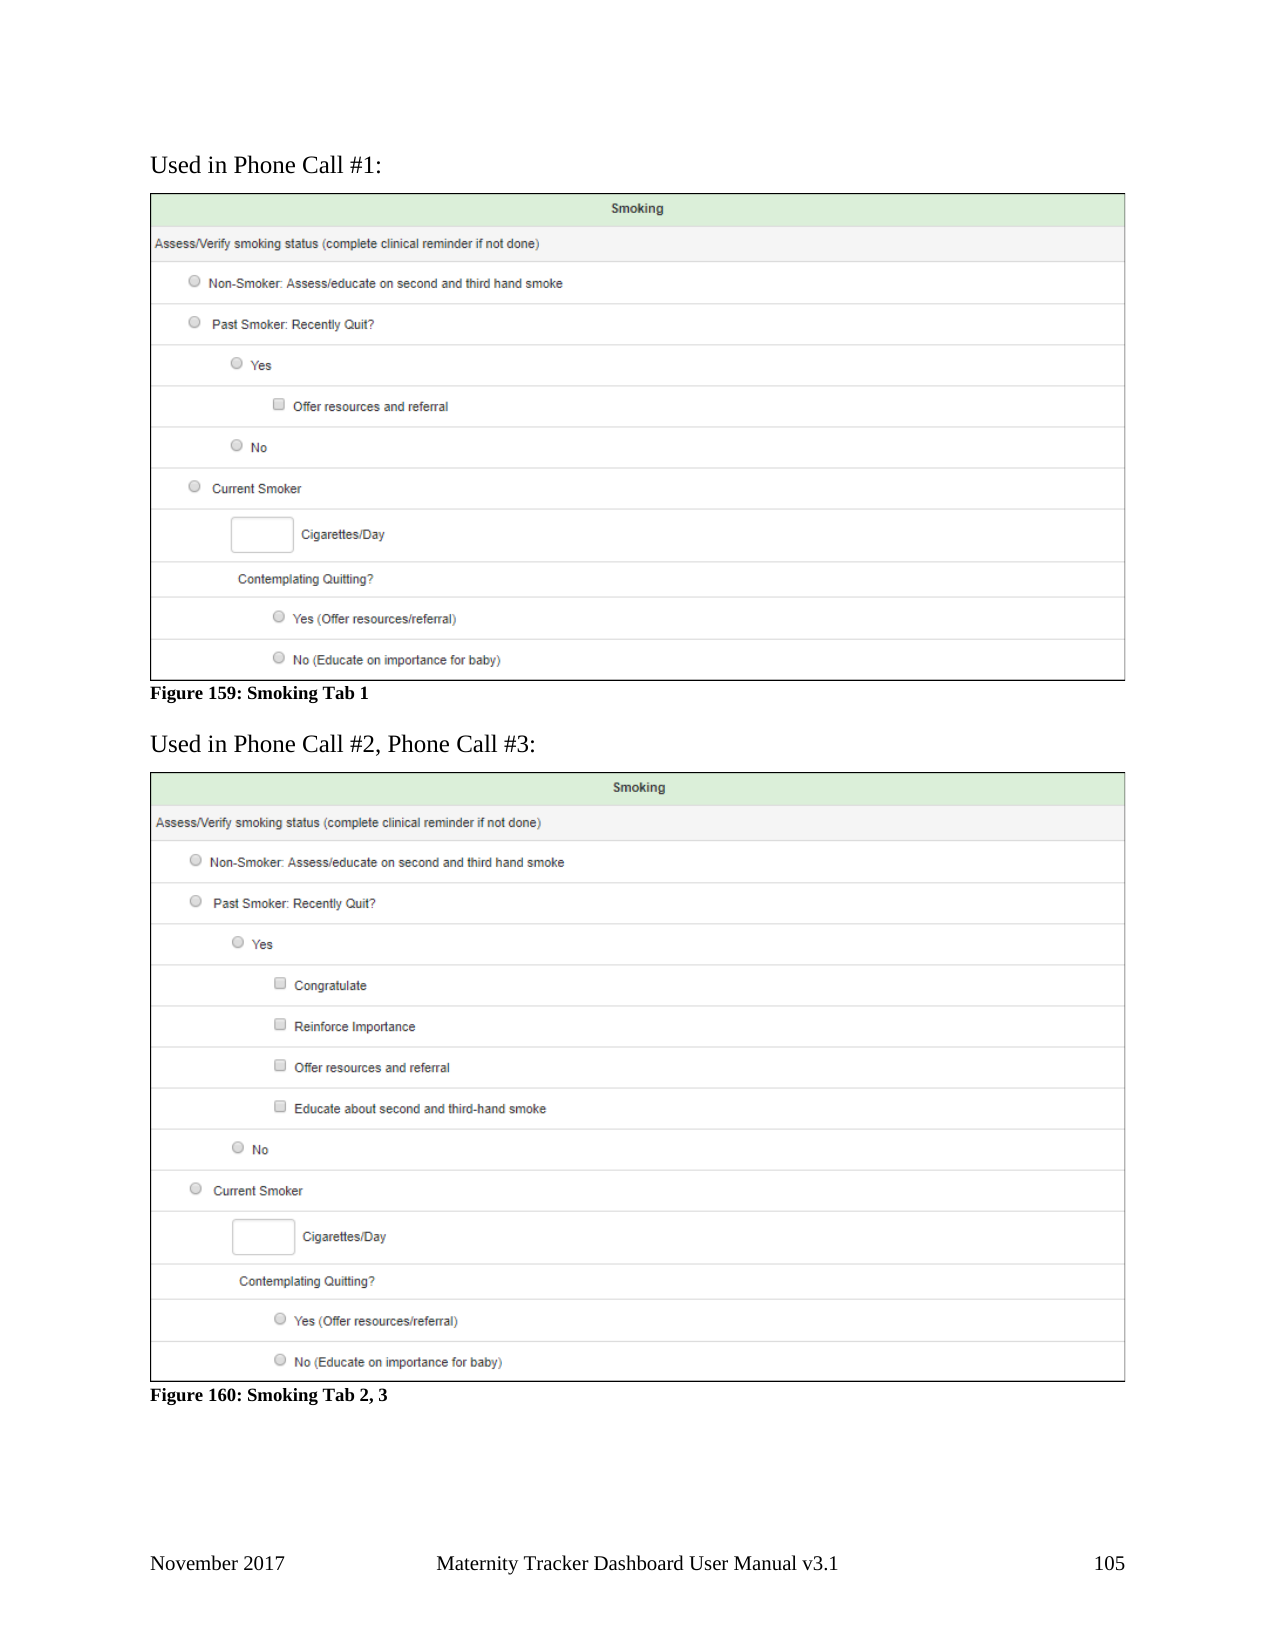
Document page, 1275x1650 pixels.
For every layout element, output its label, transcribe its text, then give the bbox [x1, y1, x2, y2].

text Used in Phone Call #2, Phone Call #3: [150, 729, 1125, 757]
picture [150, 193, 1125, 681]
picture [150, 772, 1125, 1382]
text Figure 160: Smoking Tab 2, 3 [150, 1383, 1125, 1405]
text Used in Phone Call #1: [150, 150, 1125, 179]
text Figure 159: Smoking Tab 1 [150, 682, 1125, 704]
